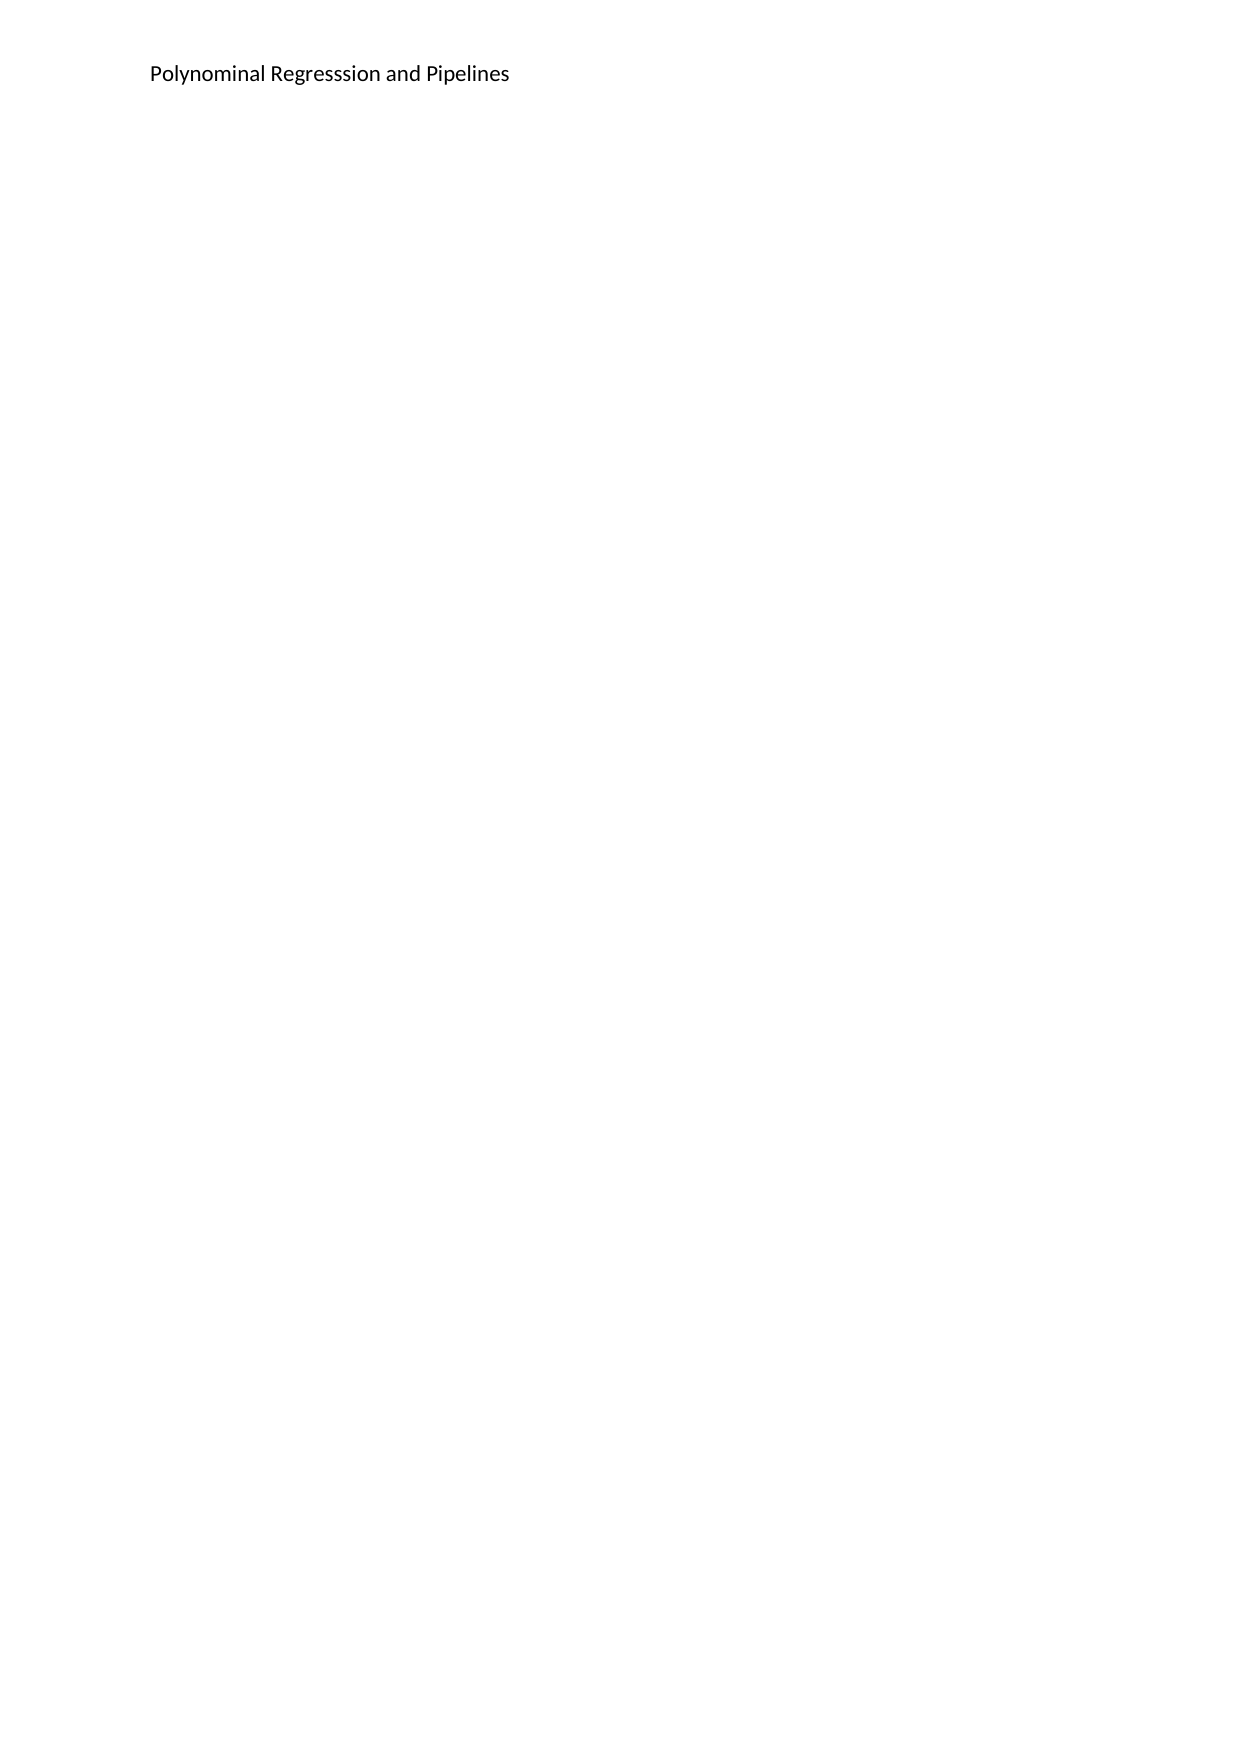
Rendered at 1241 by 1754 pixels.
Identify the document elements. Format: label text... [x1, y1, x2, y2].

text Polynominal Regresssion and Pipelines [150, 59, 1090, 87]
